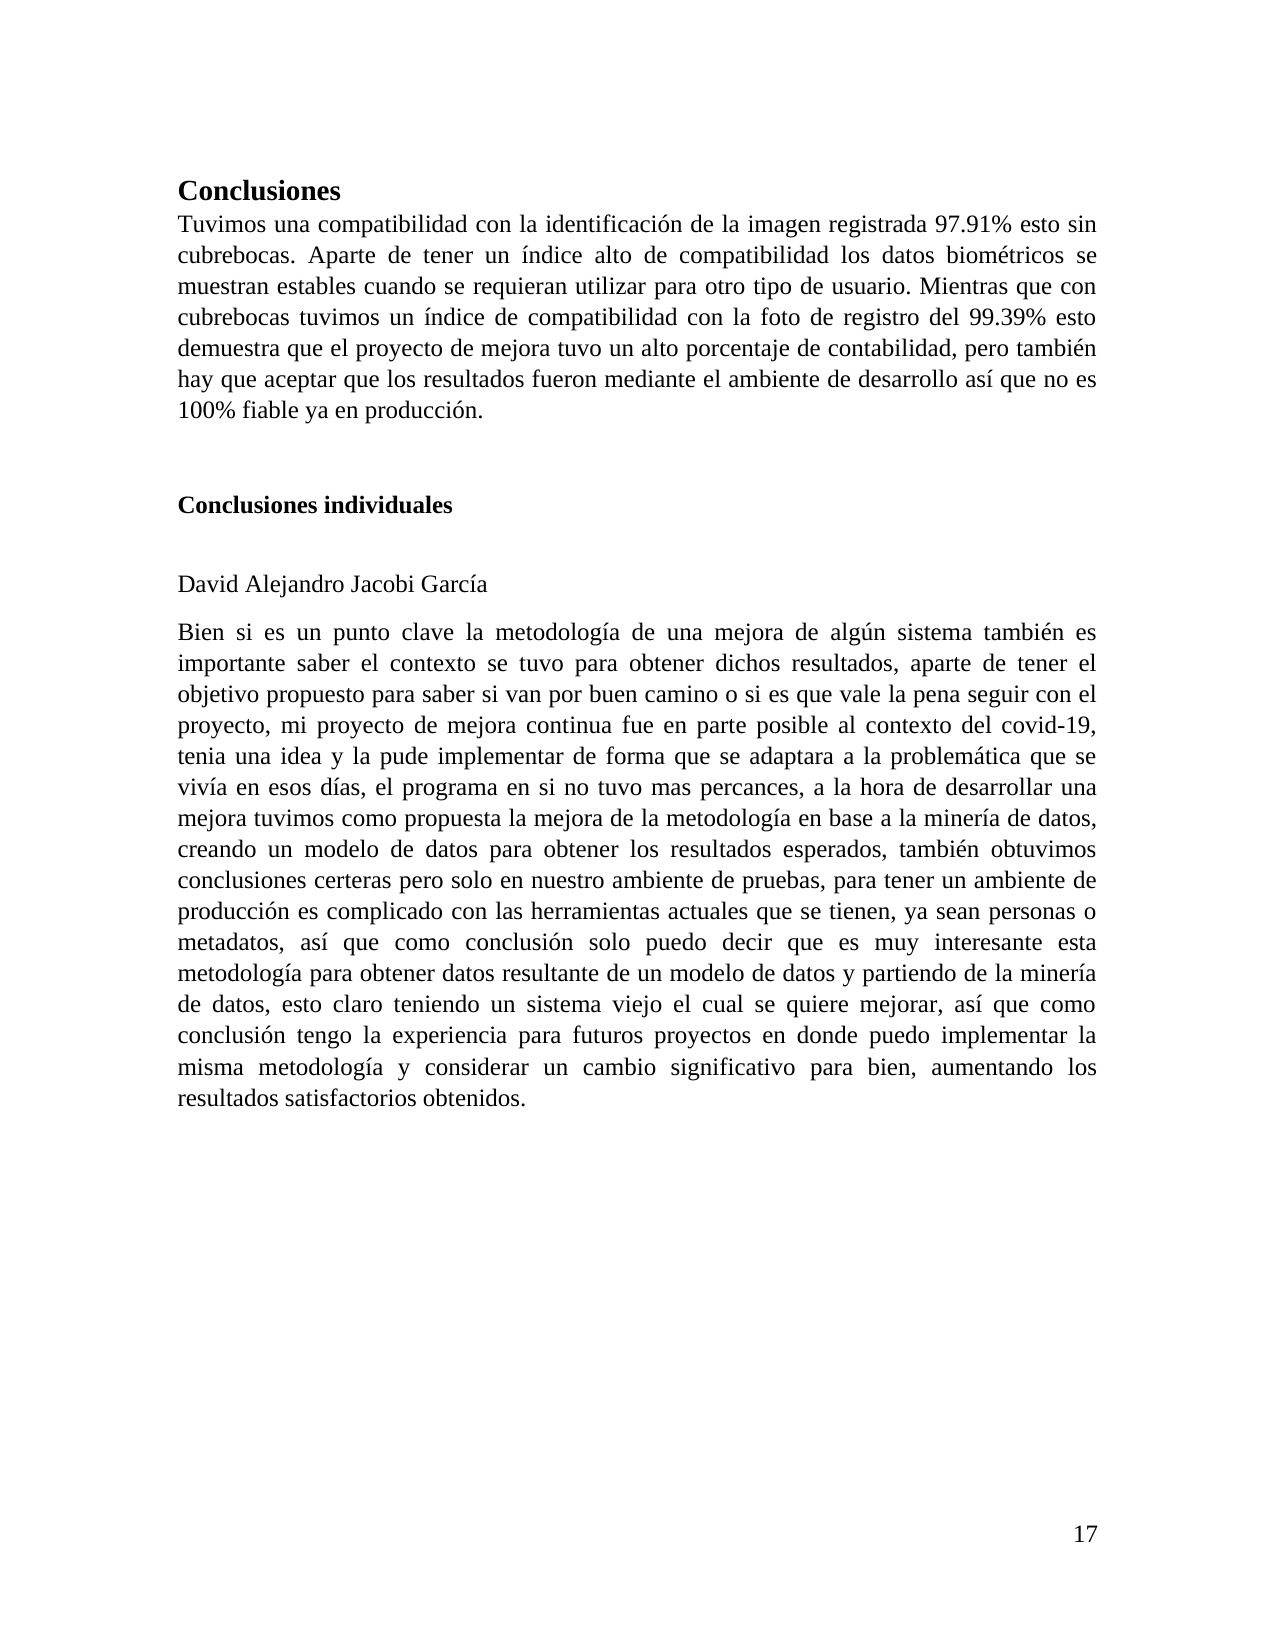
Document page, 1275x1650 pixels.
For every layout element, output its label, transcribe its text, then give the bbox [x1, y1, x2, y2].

text Tuvimos una compatibilidad con la identificación de la imagen registrada 97.91% esto sin cubrebocas. Aparte de tener un índice alto de compatibilidad los datos biométricos se muestran estables cuando se requieran utilizar para otro tipo de usuario. Mientras que con cubrebocas tuvimos un índice de compatibilidad con la foto de registro del 99.39% esto demuestra que el proyecto de mejora tuvo un alto porcentaje de contabilidad, pero también hay que aceptar que los resultados fueron mediante el ambiente de desarrollo así que no es 100% fiable ya en producción. [177, 209, 1098, 424]
text Bien si es un punto clave la metodología de una mejora de algún sistema también es importante saber el contexto se tuvo para obtener dichos resultados, aparte de tener el objetivo propuesto para saber si van por buen camino o si es que vale la pena seguir con el proyecto, mi proyecto de mejora continua fue en parte posible al contexto del covid-19, tenia una idea y la pude implementar de forma que se adaptara a la problemática que se vivía en esos días, el programa en si no tuvo mas percances, a la hora de desarrollar una mejora tuvimos como propuesta la mejora de la metodología en base a la minería de datos, creando un modelo de datos para obtener los resultados esperados, también obtuvimos conclusiones certeras pero solo en nuestro ambiente de pruebas, para tener un ambiente de producción es complicado con las herramientas actuales que se tienen, ya sean personas o metadatos, así que como conclusión solo puedo decir que es muy interesante esta metodología para obtener datos resultante de un modelo de datos y partiendo de la minería de datos, esto claro teniendo un sistema viejo el cual se quiere mejorar, así que como conclusión tengo la experiencia para futuros proyectos en donde puedo implementar la misma metodología y considerar un cambio significativo para bien, aumentando los resultados satisfactorios obtenidos. [177, 617, 1098, 1111]
text David Alejandro Jacobi García [177, 569, 1098, 598]
subtitle Conclusiones individuales [177, 491, 1098, 519]
subtitle Conclusiones [177, 173, 1098, 206]
